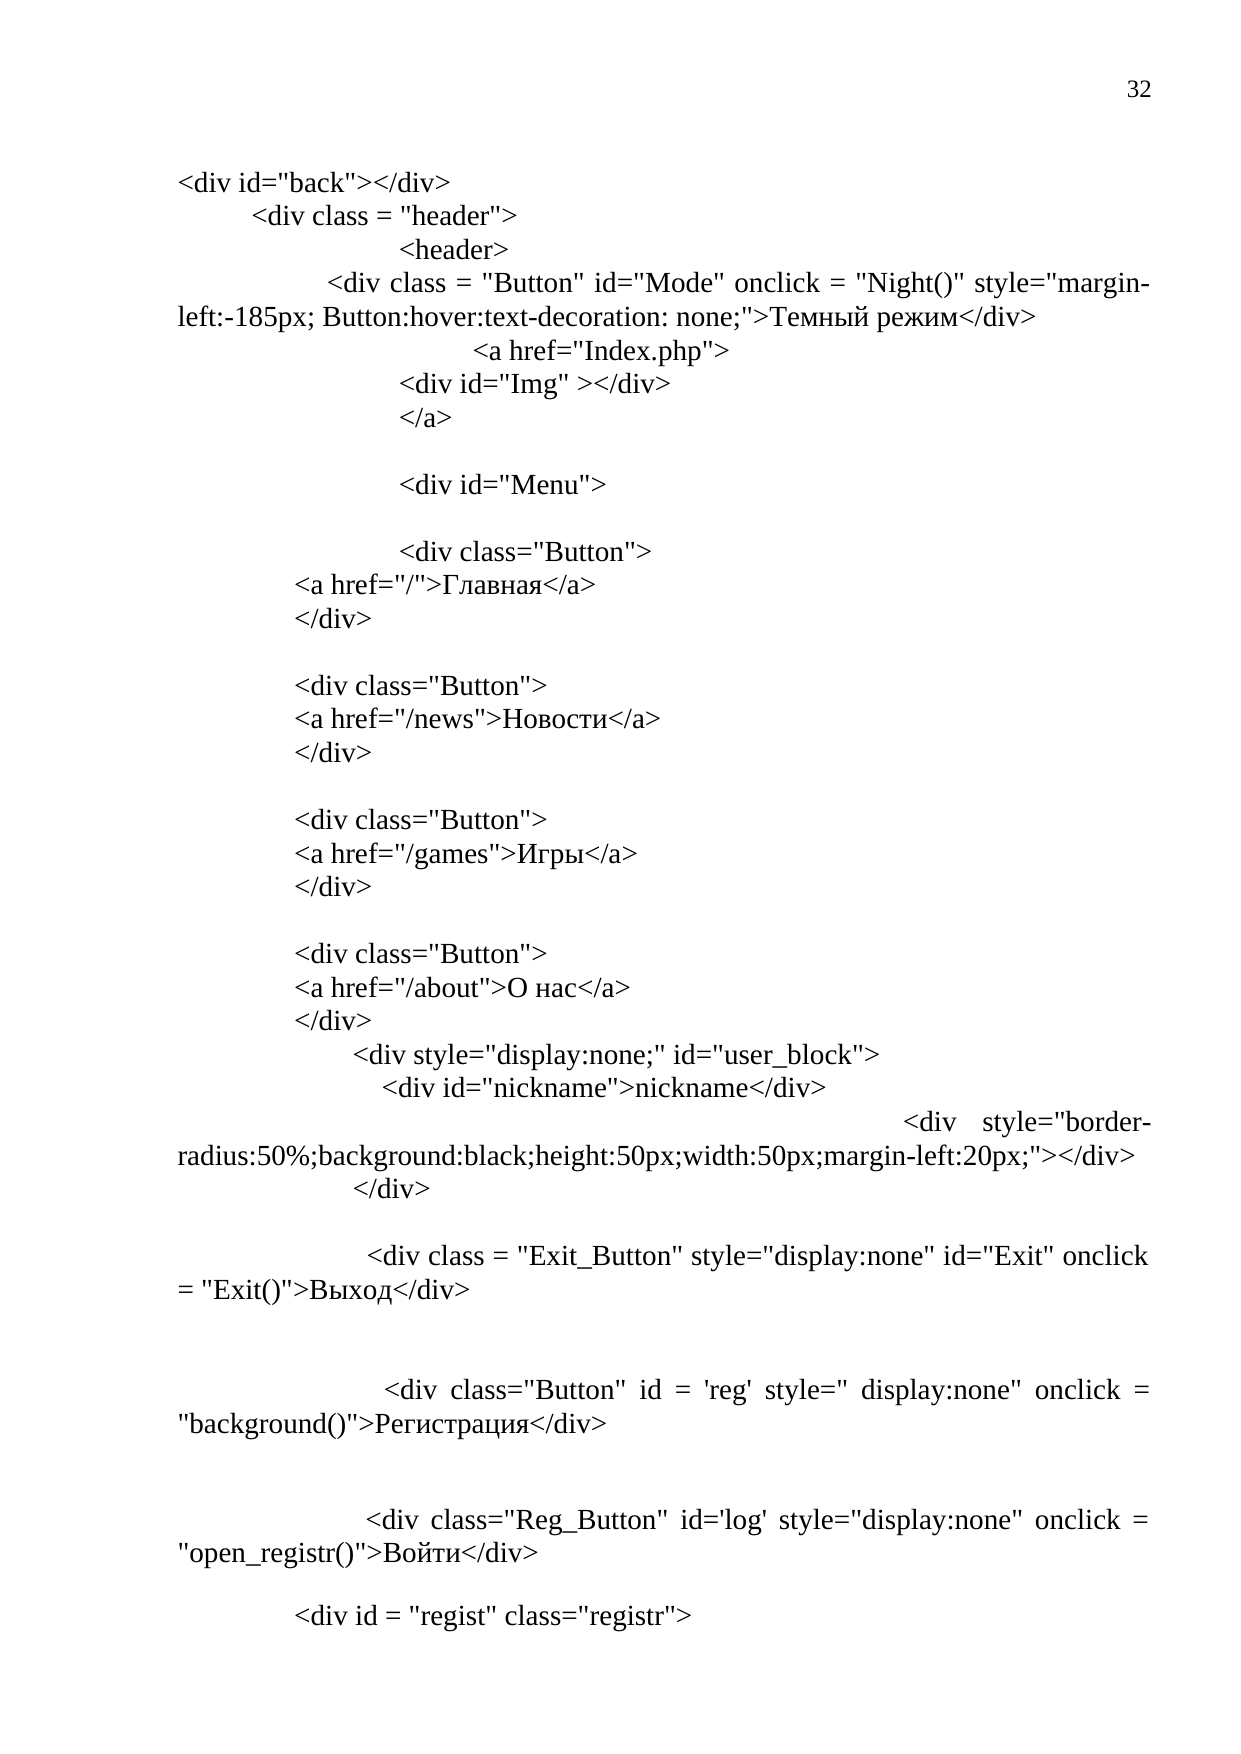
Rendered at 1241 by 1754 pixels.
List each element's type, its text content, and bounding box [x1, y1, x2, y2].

text <div class = "Button" id="Mode" onclick = "Night()" style="margin-left:-185px; Button:hover:text-decoration: none;">Темный режим</div> [177, 266, 1152, 333]
text <div class = "header"> [177, 198, 1152, 232]
text <div class="Button"> [177, 936, 1152, 970]
text <div class="Button" id = 'reg' style=" display:none" onclick = "background()">Регистрация</div> [177, 1372, 1152, 1439]
text <div class="Button"> [177, 534, 1152, 567]
text <a href="Index.php"> [177, 333, 1152, 366]
text <div class="Button"> [177, 802, 1152, 836]
text </a> [177, 400, 1152, 433]
text <header> [177, 232, 1152, 266]
text <div id="nickname">nickname</div> [177, 1071, 1152, 1104]
text </div> [177, 1171, 1152, 1205]
text <div id = "regist" class="registr"> [177, 1598, 1152, 1631]
text <div id="Img" ></div> [177, 366, 1152, 400]
text <div style="display:none;" id="user_block"> [177, 1037, 1152, 1071]
text <a href="/">Главная</a> [177, 567, 1152, 601]
text <div class="Reg_Button" id='log' style="display:none" onclick = "open_registr()">Войти</div> [177, 1502, 1152, 1569]
text </div> [177, 601, 1152, 634]
text <div class = "Exit_Button" style="display:none" id="Exit" onclick = "Exit()">Выход</div> [177, 1238, 1152, 1305]
text <a href="/games">Игры</a> [177, 836, 1152, 869]
text <div style="border-radius:50%;background:black;height:50px;width:50px;margin-left:20px;"></div> [177, 1104, 1152, 1171]
text <a href="/about">О нас</a> [177, 970, 1152, 1003]
text </div> [177, 735, 1152, 769]
text </div> [177, 869, 1152, 903]
text </div> [177, 1003, 1152, 1037]
text <div id="Menu"> [177, 467, 1152, 500]
text <div id="back"></div> [177, 165, 1152, 198]
text <a href="/news">Новости</a> [177, 702, 1152, 735]
text <div class="Button"> [177, 668, 1152, 702]
